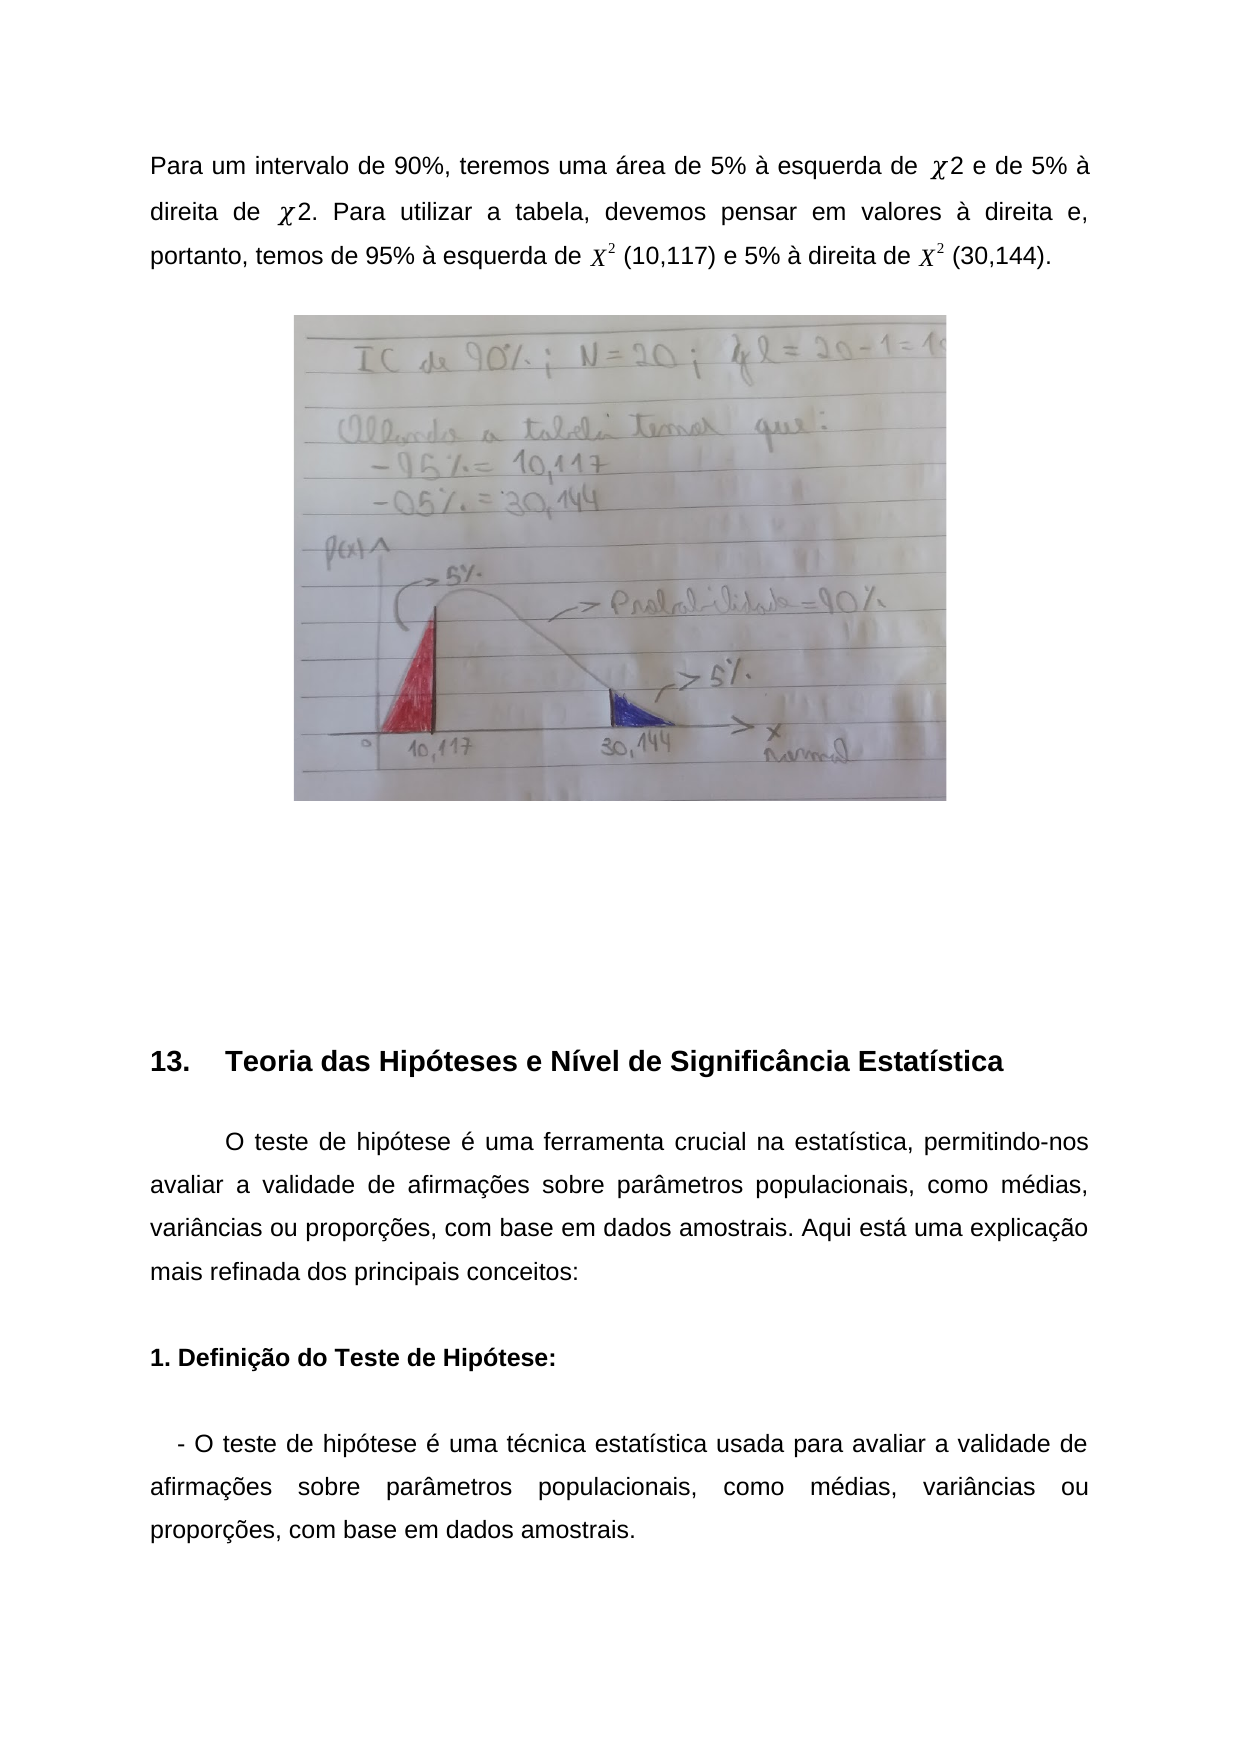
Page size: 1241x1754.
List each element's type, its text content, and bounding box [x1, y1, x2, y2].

text Para um intervalo de 90%, teremos uma área de 5% à esquerda de 𝜒2 e de 5% à direita de 𝜒2. Para utilizar a tabela, devemos pensar em valores à direita e, portanto, temos de 95% à esquerda de (10,117) e 5% à direita de (30,144). [150, 150, 1090, 271]
subtitle Teoria das Hipóteses e Nível de Significância Estatística [150, 1044, 1090, 1078]
text 1. Definição do Teste de Hipótese: [150, 1343, 1090, 1371]
text O teste de hipótese é uma ferramenta crucial na estatística, permitindo-nos avaliar a validade de afirmações sobre parâmetros populacionais, como médias, variâncias ou proporções, com base em dados amostrais. Aqui está uma explicação mais refinada dos principais conceitos: [150, 1127, 1090, 1285]
text - O teste de hipótese é uma técnica estatística usada para avaliar a validade de afirmações sobre parâmetros populacionais, como médias, variâncias ou proporções, com base em dados amostrais. [150, 1429, 1090, 1544]
picture [293, 315, 947, 801]
